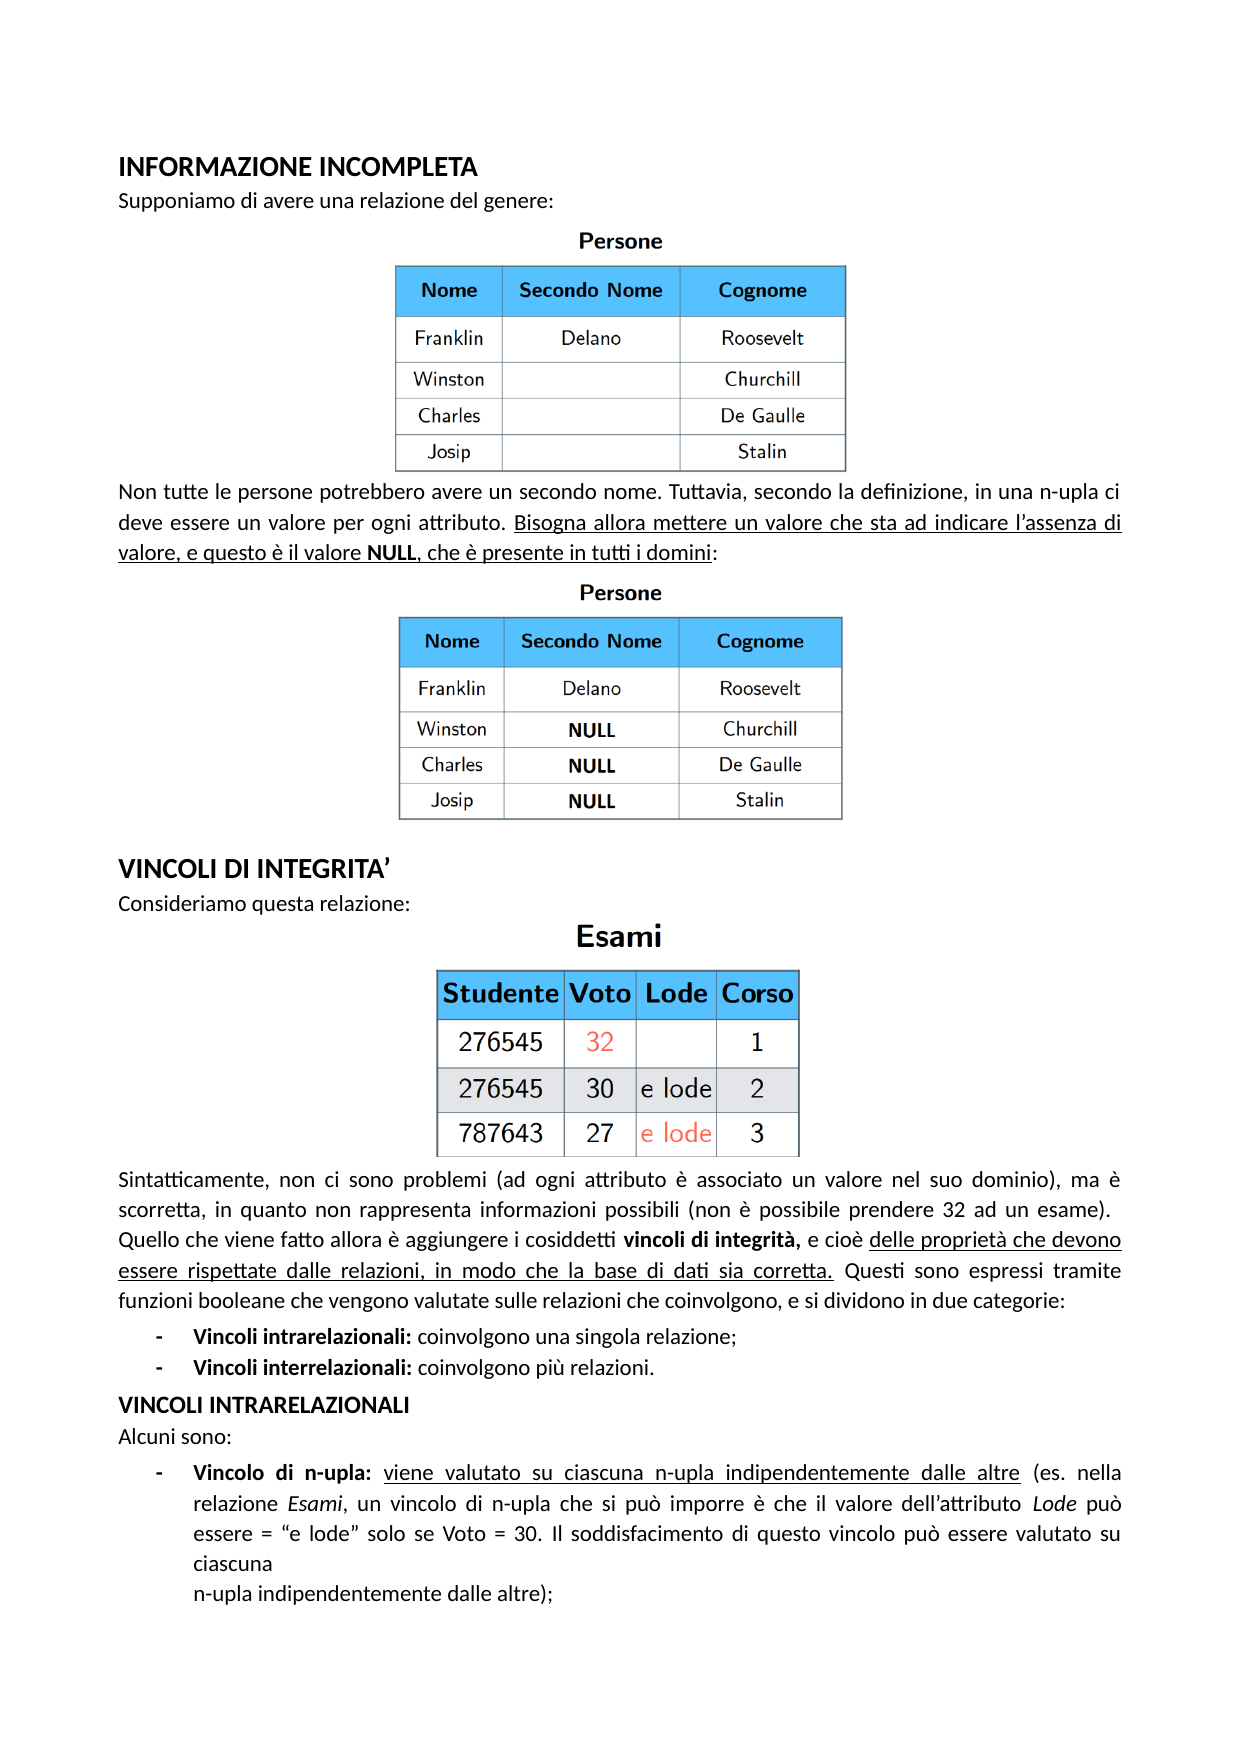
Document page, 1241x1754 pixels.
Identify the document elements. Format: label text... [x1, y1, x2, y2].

picture [432, 919, 808, 1157]
text Alcuni sono: [118, 1422, 1122, 1450]
text Non tutte le persone potrebbero avere un secondo nome. Tuttavia, secondo la definizione, in una n-upla ci deve essere un valore per ogni attributo. Bisogna allora mettere un valore che sta ad indicare l’assenza di valore, e questo è il valore NULL, che è presente in tutti i domini: [118, 477, 1122, 566]
text INFORMAZIONE INCOMPLETA [118, 148, 1122, 183]
text Consideriamo questa relazione: [118, 889, 1122, 917]
picture [386, 228, 854, 476]
text Sintatticamente, non ci sono problemi (ad ogni attributo è associato un valore nel suo dominio), ma è scorretta, in quanto non rappresenta informazioni possibili (non è possibile prendere 32 ad un esame). Quello che viene fatto allora è aggiungere i cosiddetti vincoli di integrità, e cioè delle proprietà che devono essere rispettate dalle relazioni, in modo che la base di dati sia corretta. Questi sono espressi tramite funzioni booleane che vengono valutate sulle relazioni che coinvolgono, e si dividono in due categorie: [118, 1165, 1122, 1314]
text Supponiamo di avere una relazione del genere: [118, 186, 1122, 214]
list Vincoli interrelazionali: coinvolgono più relazioni. [156, 1353, 1122, 1381]
picture [390, 580, 850, 824]
list Vincolo di n-upla: viene valutato su ciascuna n-upla indipendentemente dalle altre (es. nella relazione Esami, un vincolo di n-upla che si può imporre è che il valore dell’attributo Lode può essere = “e lode” solo se Voto = 30. Il soddisfacimento di questo vincolo può essere valutato su ciascuna n-upla indipendentemente dalle altre); [156, 1458, 1122, 1607]
text VINCOLI DI INTEGRITA’ [118, 850, 1122, 886]
list Vincoli intrarelazionali: coinvolgono una singola relazione; [156, 1322, 1122, 1351]
text VINCOLI INTRARELAZIONALI [118, 1389, 1122, 1420]
